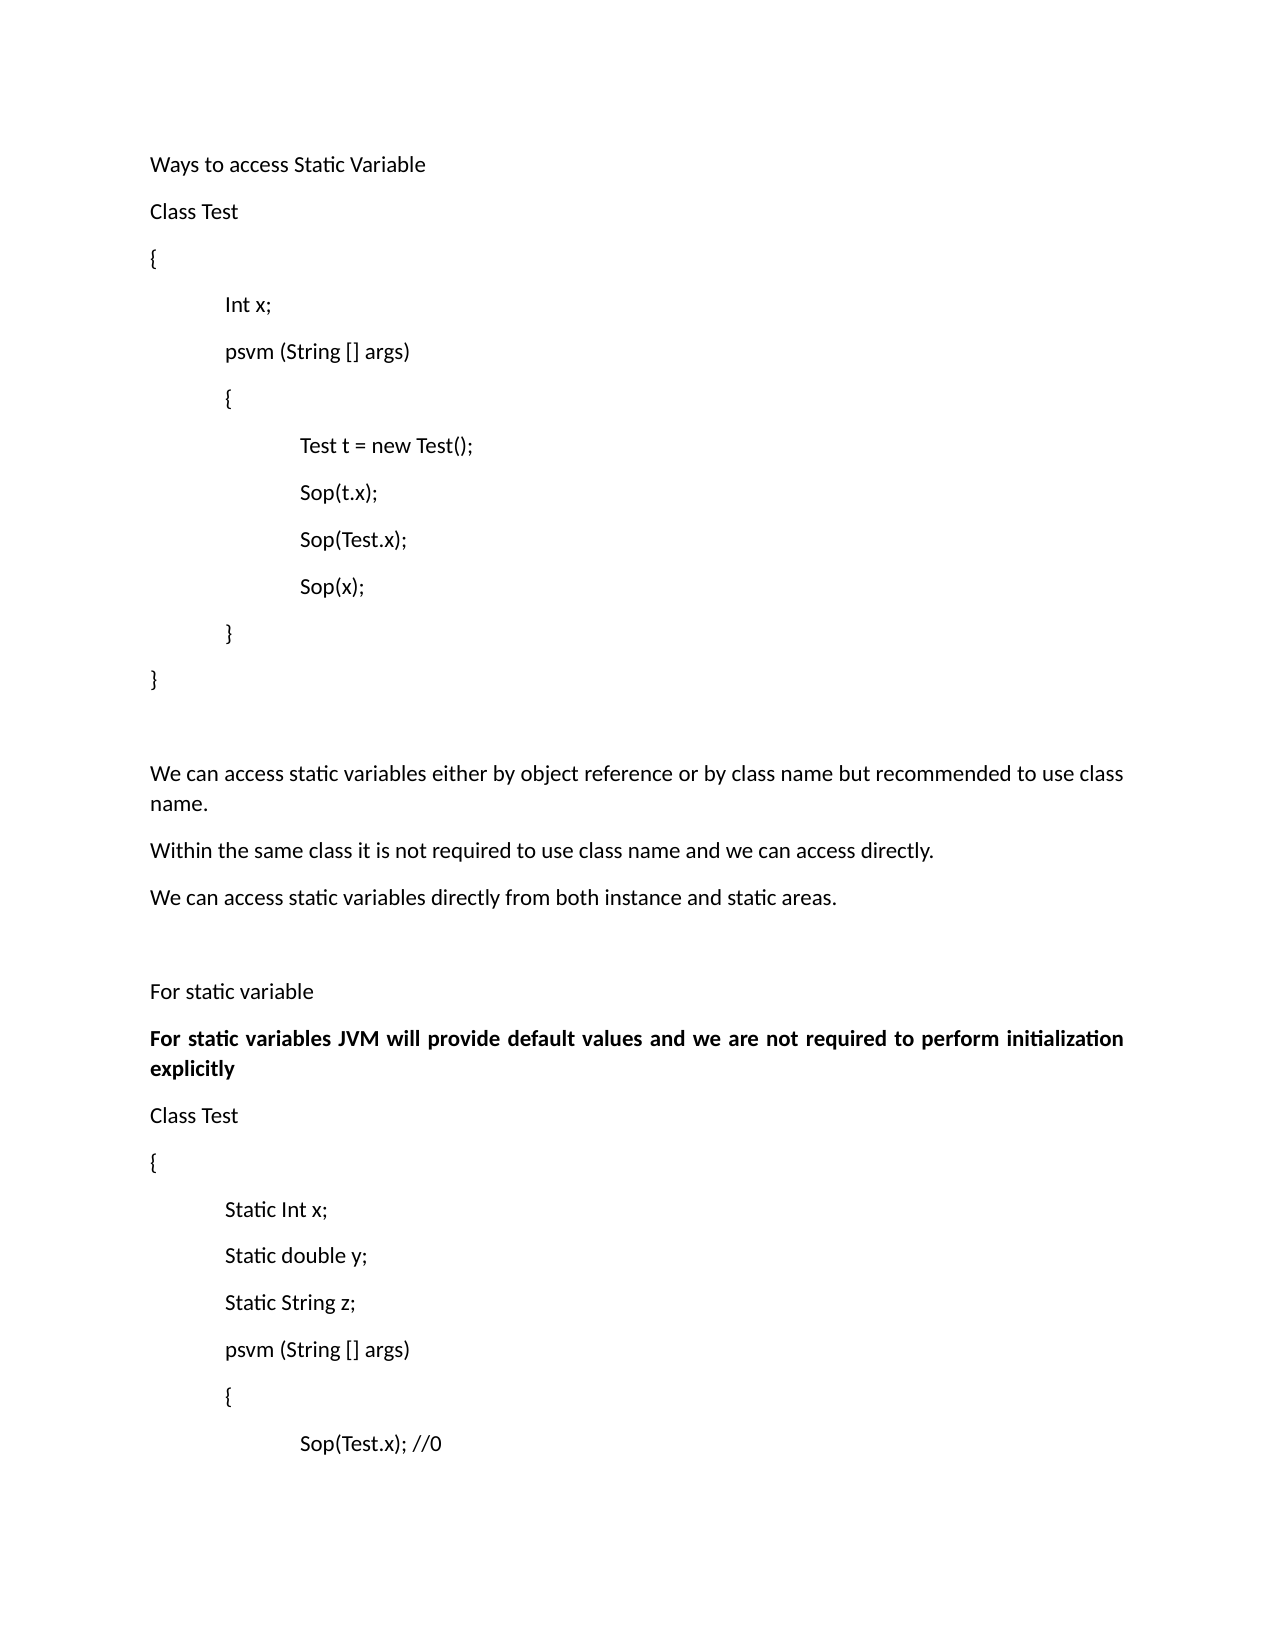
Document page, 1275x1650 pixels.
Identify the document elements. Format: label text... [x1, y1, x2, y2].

text Int x; [150, 291, 1125, 319]
text } [150, 666, 1125, 694]
text We can access static variables directly from both instance and static areas. [150, 883, 1125, 911]
text Sop(t.x); [150, 478, 1125, 506]
text For static variables JVM will provide default values and we are not required to perform initialization explicitly [150, 1024, 1125, 1082]
text { [150, 1148, 1125, 1176]
text Class Test [150, 197, 1125, 225]
text Static double y; [150, 1242, 1125, 1270]
text Sop(Test.x); [150, 525, 1125, 553]
text Ways to access Static Variable [150, 150, 1125, 178]
text { [150, 384, 1125, 412]
text Class Test [150, 1101, 1125, 1129]
text { [150, 244, 1125, 272]
text } [150, 619, 1125, 647]
text Static Int x; [150, 1195, 1125, 1223]
text For static variable [150, 977, 1125, 1005]
text psvm (String [] args) [150, 1335, 1125, 1363]
text Within the same class it is not required to use class name and we can access directly. [150, 836, 1125, 864]
text Sop(x); [150, 572, 1125, 600]
text Test t = new Test(); [150, 431, 1125, 459]
text psvm (String [] args) [150, 337, 1125, 366]
text Static String z; [150, 1288, 1125, 1317]
text We can access static variables either by object reference or by class name but recommended to use class name. [150, 759, 1125, 818]
text Sop(Test.x); //0 [150, 1429, 1125, 1457]
text { [150, 1382, 1125, 1410]
